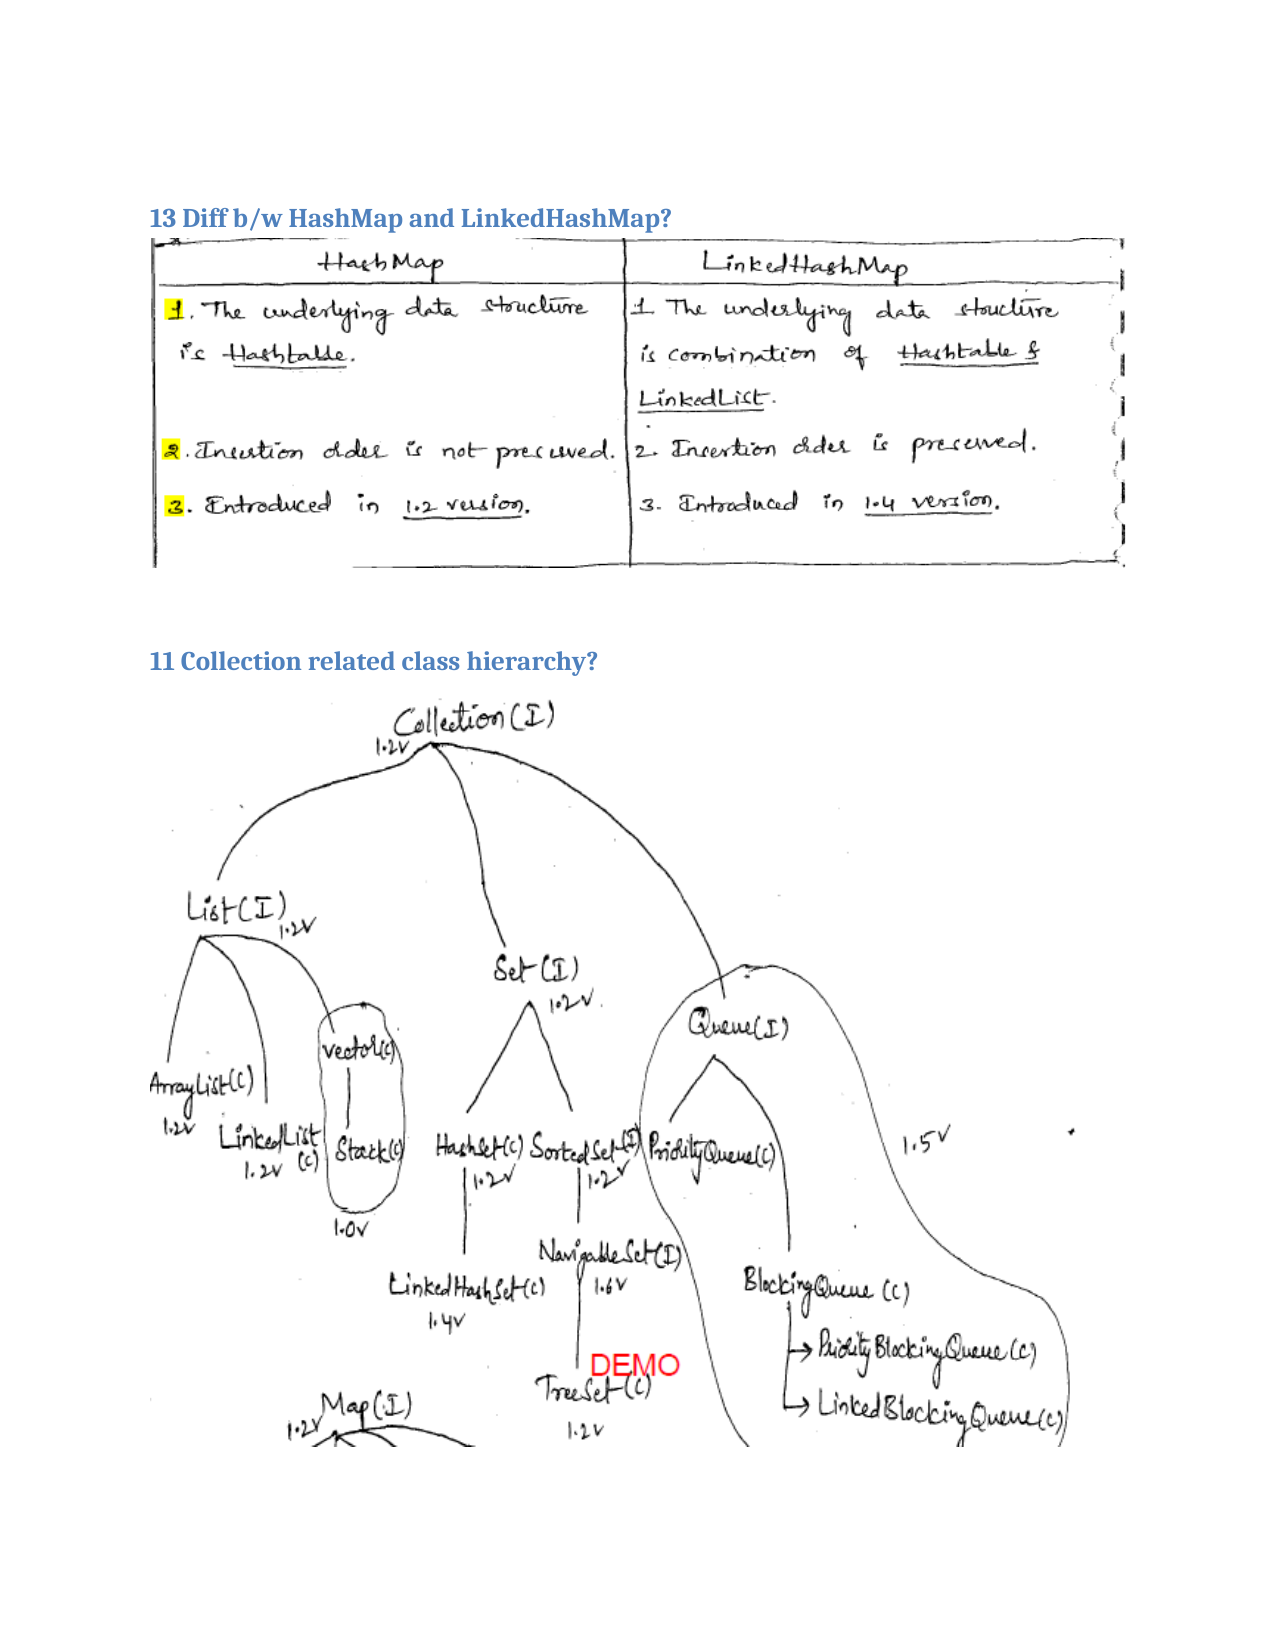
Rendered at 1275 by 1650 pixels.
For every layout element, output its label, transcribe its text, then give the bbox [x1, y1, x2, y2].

picture [150, 681, 1125, 1447]
picture [150, 238, 1125, 568]
subtitle 11 Collection related class hierarchy? [150, 646, 1125, 677]
subtitle 13 Diff b/w HashMap and LinkedHashMap? [150, 203, 1125, 234]
